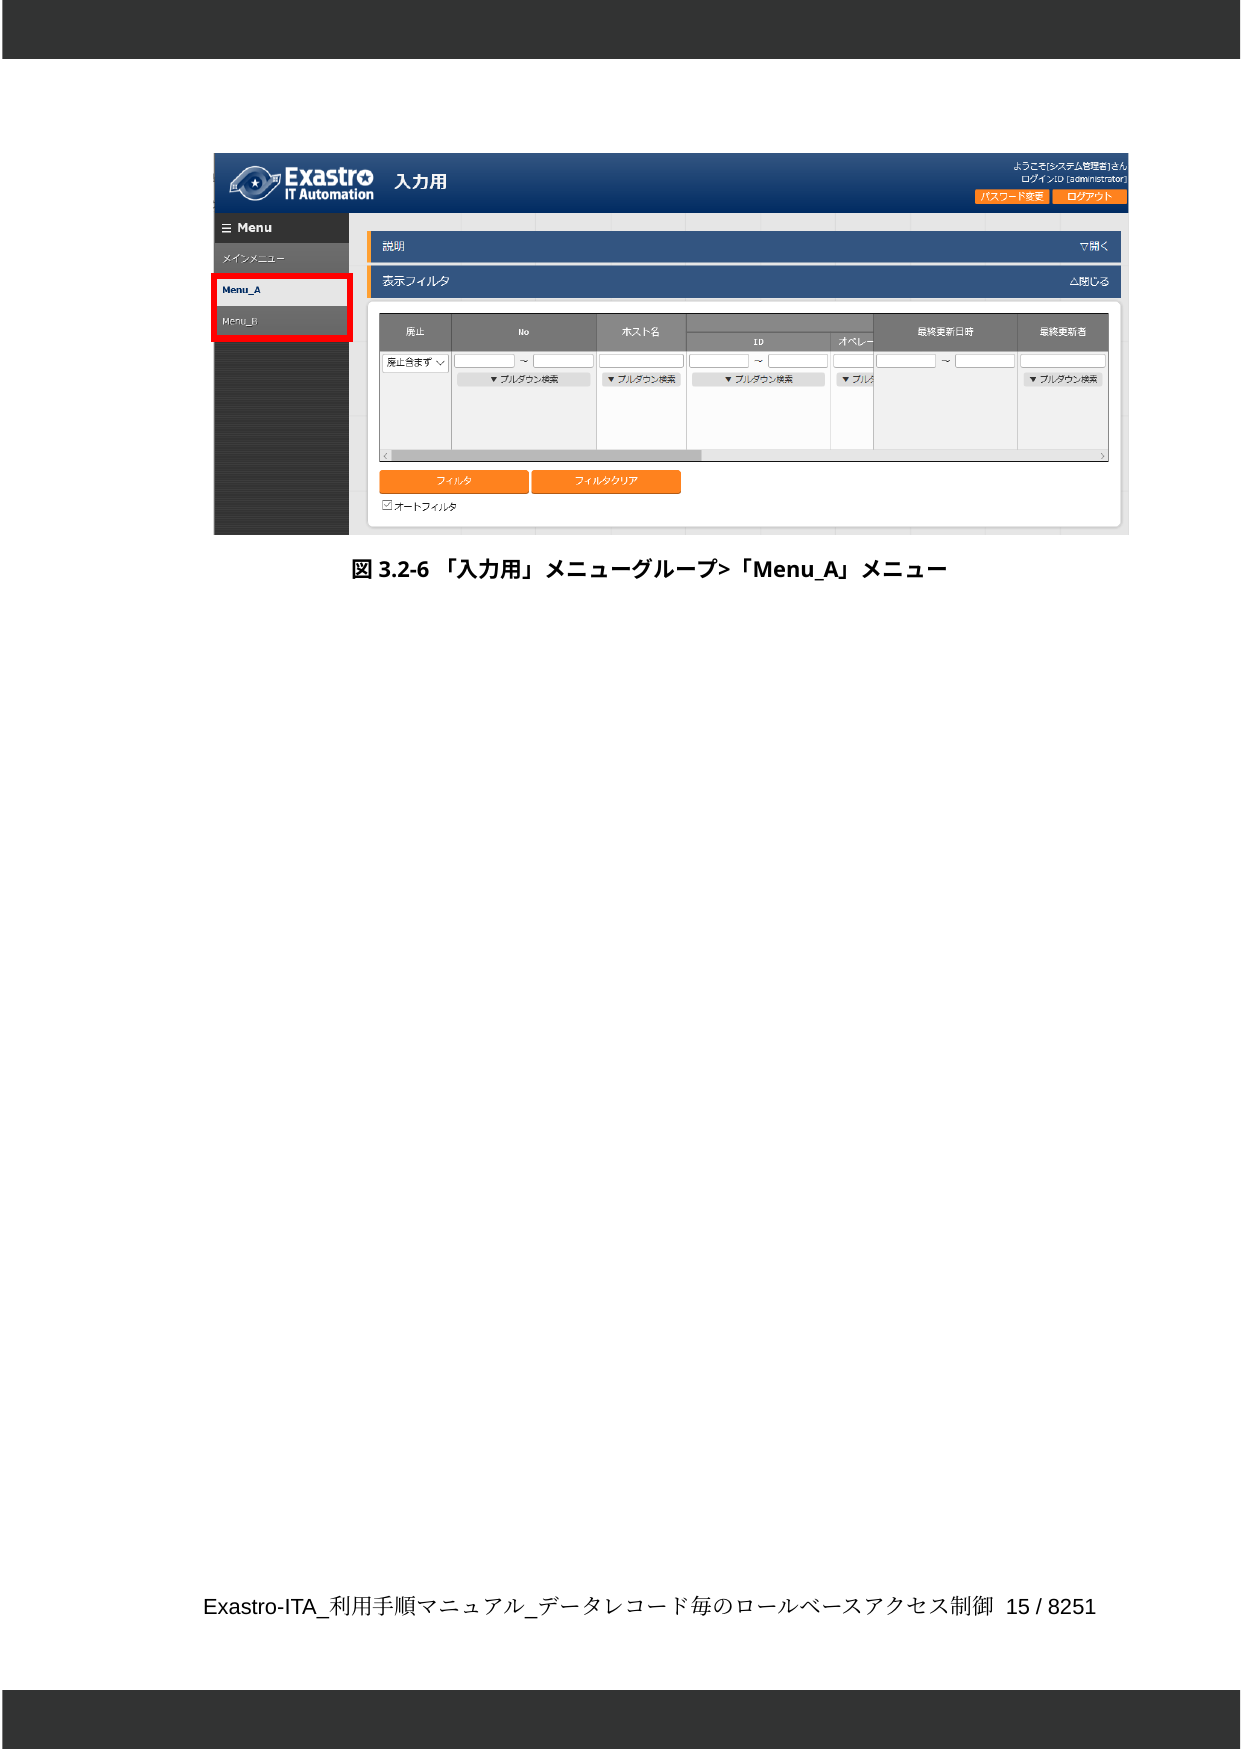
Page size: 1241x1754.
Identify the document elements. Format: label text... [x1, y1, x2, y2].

picture [213, 153, 1129, 535]
text 図 3.2-6 「入力用」メニューグループ>「Menu_A」メニュー [148, 538, 1152, 597]
picture [217, 279, 347, 335]
picture [2, 0, 1241, 59]
picture [2, 1690, 1241, 1749]
